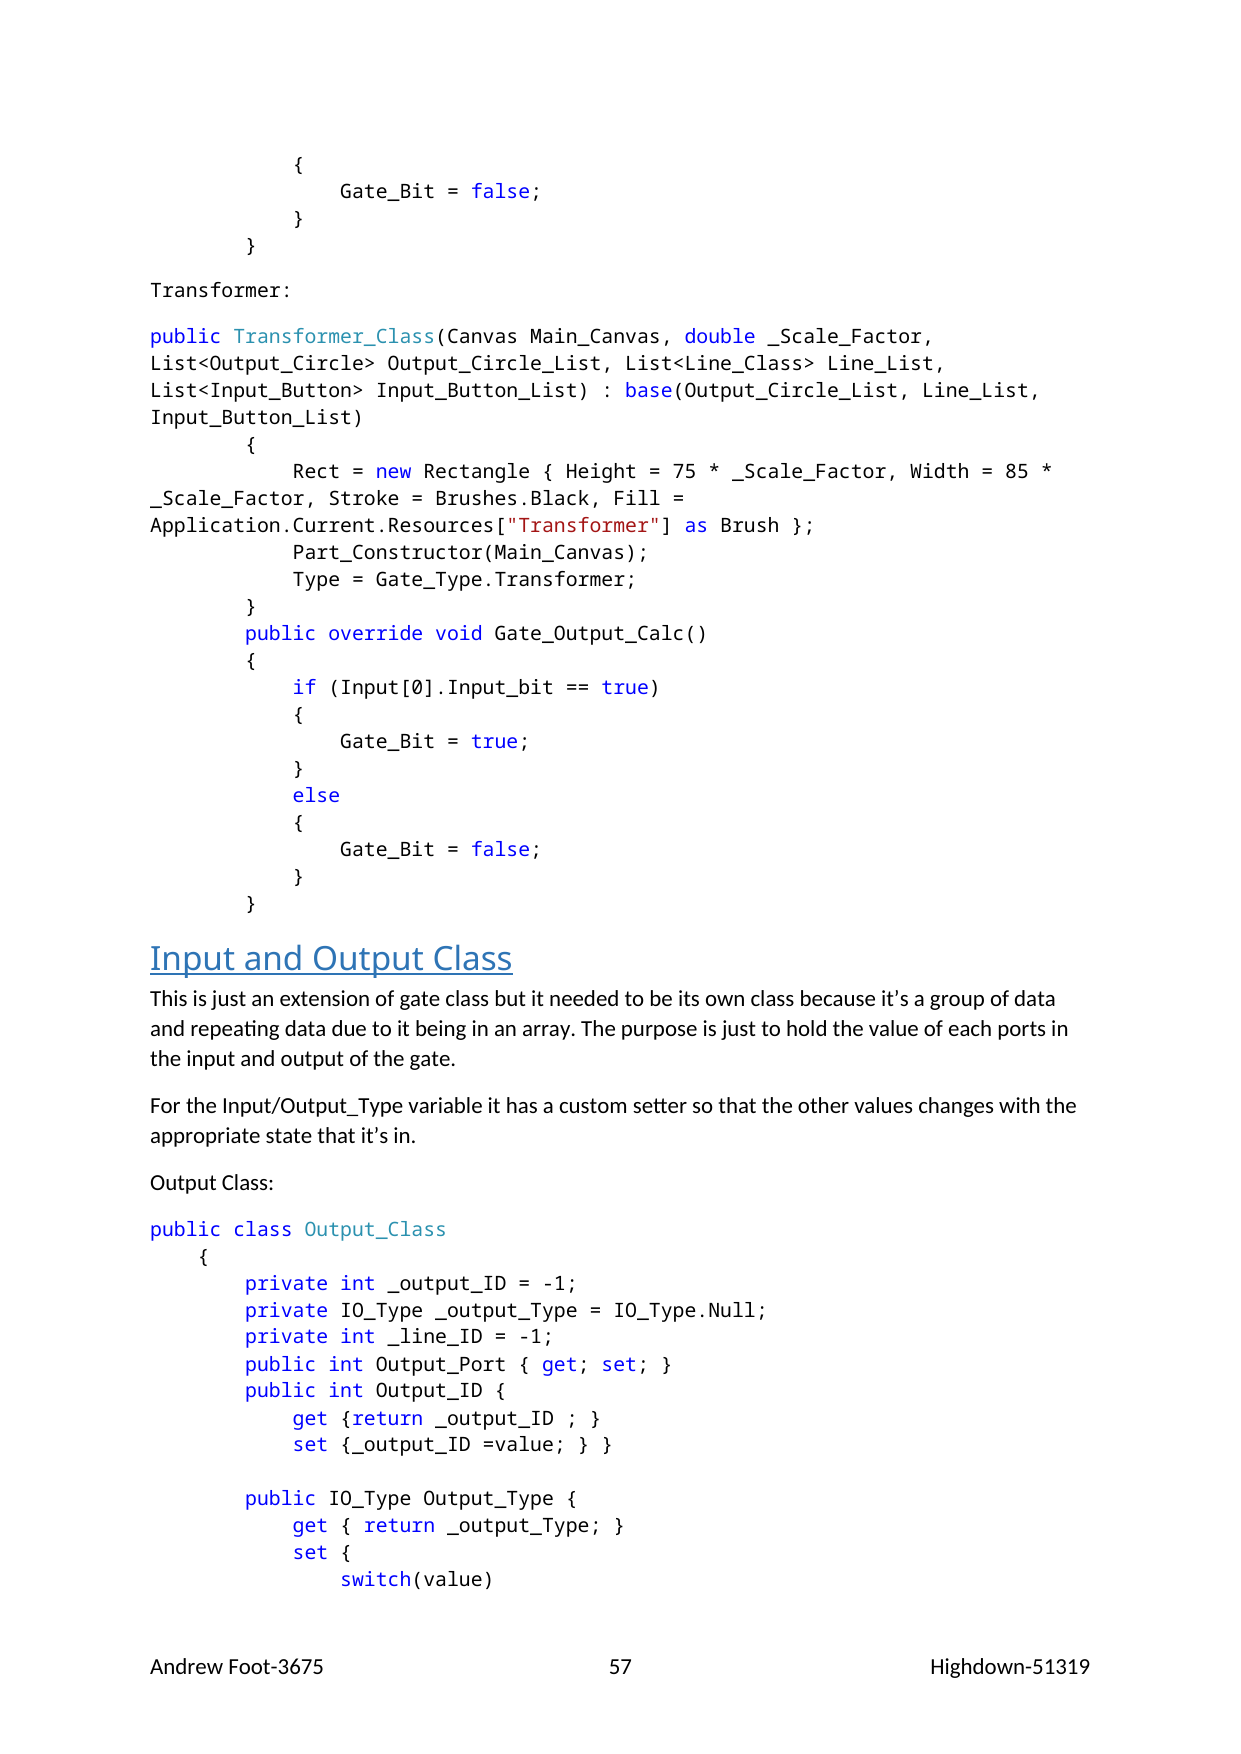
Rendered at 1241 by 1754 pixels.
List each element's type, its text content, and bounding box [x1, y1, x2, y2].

text private int _line_ID = -1; [150, 1323, 1090, 1350]
text Rect = new Rectangle { Height = 75 * _Scale_Factor, Width = 85 * _Scale_Factor, Stroke = Brushes.Black, Fill = Application.Current.Resources["Transformer"] as Brush }; [150, 457, 1090, 538]
text switch(value) [150, 1566, 1090, 1593]
text { [150, 700, 1090, 727]
text } [150, 862, 1090, 889]
text set {_output_ID =value; } } [150, 1431, 1090, 1458]
text public int Output_Port { get; set; } [150, 1350, 1090, 1377]
text } [150, 592, 1090, 619]
text This is just an extension of gate class but it needed to be its own class because it’s a group of data and repeating data due to it being in an array. The purpose is just to hold the value of each ports in the input and output of the gate. [150, 984, 1090, 1072]
text get {return _output_ID ; } [150, 1404, 1090, 1431]
text For the Input/Output_Type variable it has a custom setter so that the other values changes with the appropriate state that it’s in. [150, 1091, 1090, 1149]
text private int _output_ID = -1; [150, 1269, 1090, 1296]
text public override void Gate_Output_Calc() [150, 619, 1090, 646]
text set { [150, 1539, 1090, 1566]
text Gate_Bit = false; [150, 835, 1090, 862]
text } [150, 754, 1090, 781]
text } [150, 889, 1090, 916]
text Transformer: [150, 277, 1090, 304]
text public Transformer_Class(Canvas Main_Canvas, double _Scale_Factor, List<Output_Circle> Output_Circle_List, List<Line_Class> Line_List, List<Input_Button> Input_Button_List) : base(Output_Circle_List, Line_List, Input_Button_List) [150, 322, 1090, 430]
text Gate_Bit = true; [150, 727, 1090, 754]
text } [150, 204, 1090, 231]
text if (Input[0].Input_bit == true) [150, 673, 1090, 700]
text get { return _output_Type; } [150, 1512, 1090, 1539]
text public int Output_ID { [150, 1377, 1090, 1404]
text public class Output_Class [150, 1215, 1090, 1242]
text else [150, 781, 1090, 808]
text { [150, 150, 1090, 177]
text Part_Constructor(Main_Canvas); [150, 538, 1090, 565]
text { [150, 430, 1090, 457]
text } [150, 231, 1090, 258]
text { [150, 1242, 1090, 1269]
text private IO_Type _output_Type = IO_Type.Null; [150, 1296, 1090, 1323]
text { [150, 646, 1090, 673]
text Type = Gate_Type.Transformer; [150, 565, 1090, 592]
text Output Class: [150, 1168, 1090, 1196]
text Gate_Bit = false; [150, 177, 1090, 204]
subtitle Input and Output Class [150, 935, 1090, 980]
text { [150, 808, 1090, 835]
text public IO_Type Output_Type { [150, 1485, 1090, 1512]
